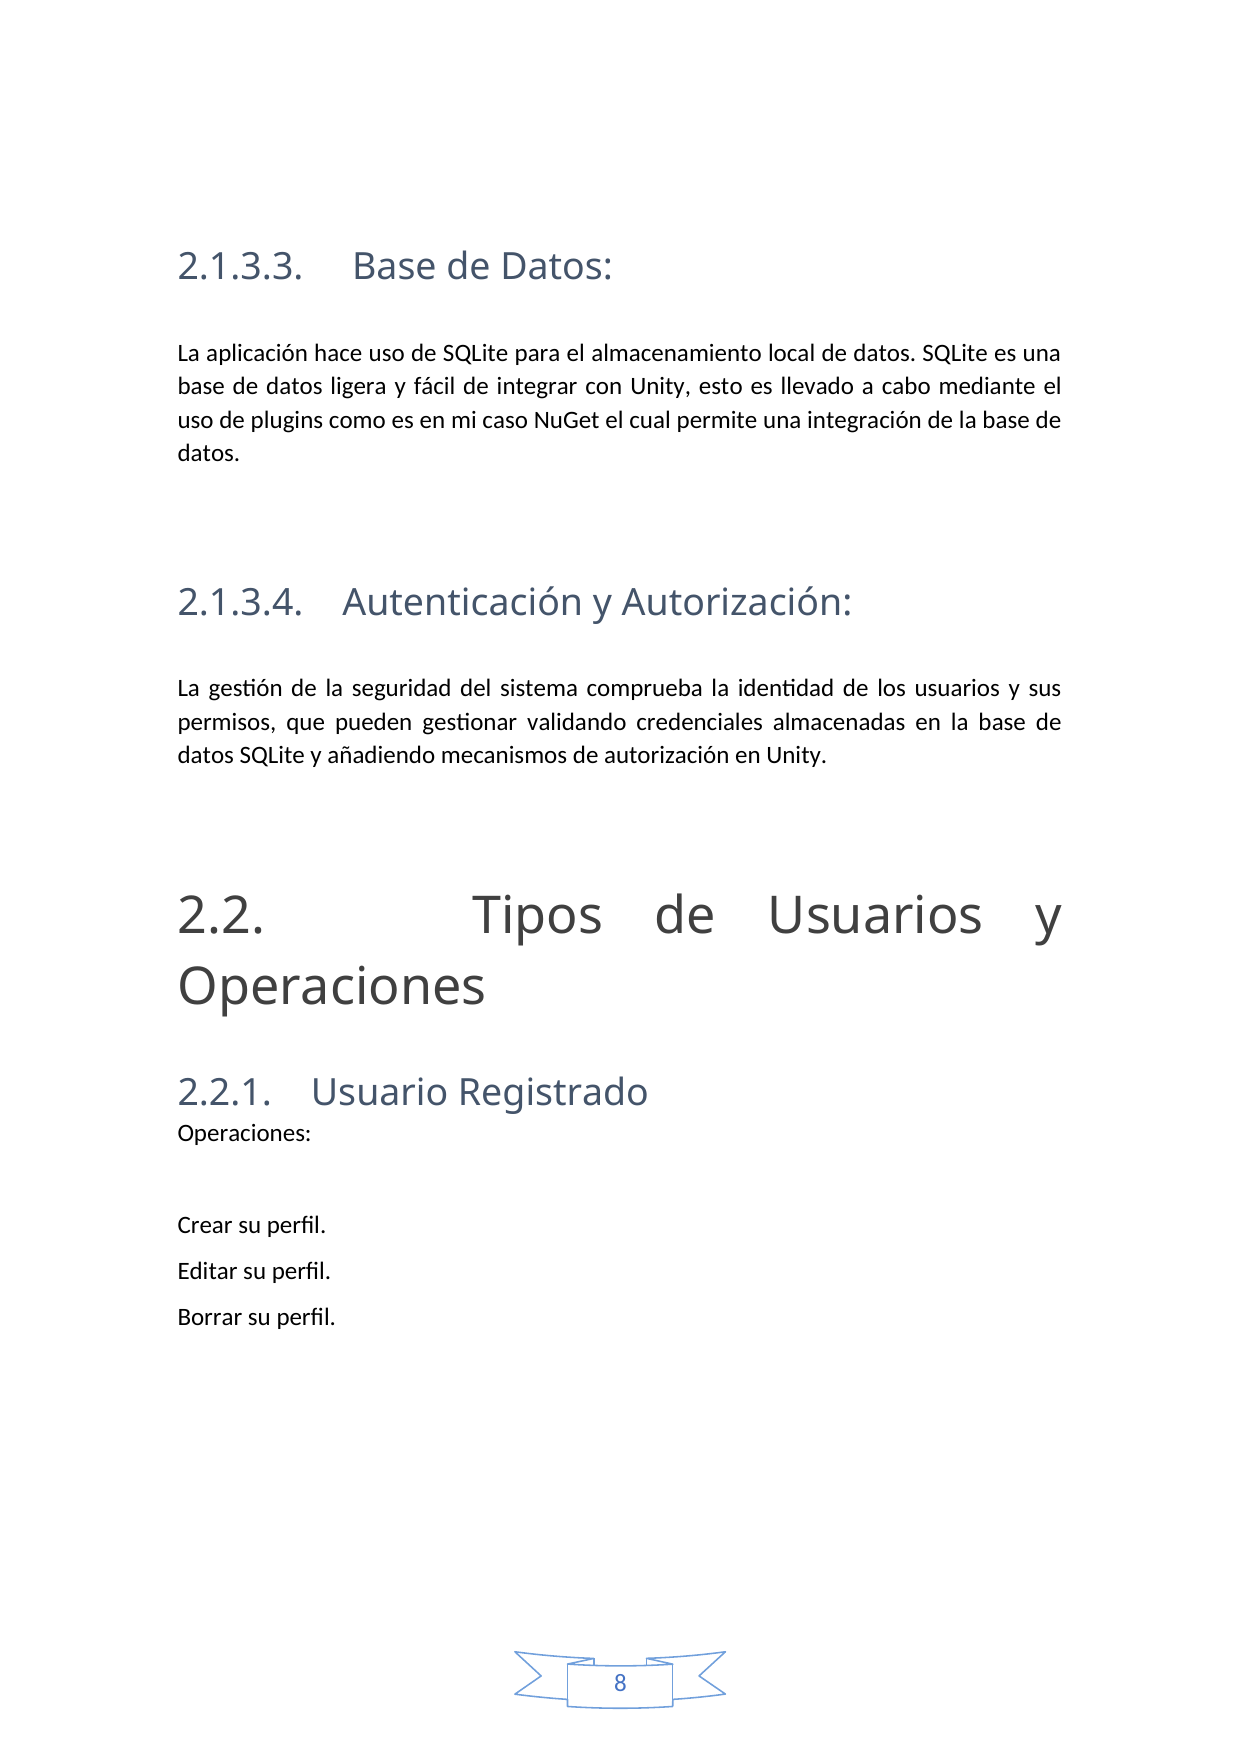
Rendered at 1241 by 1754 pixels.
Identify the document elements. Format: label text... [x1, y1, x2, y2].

subtitle 2.2. Tipos de Usuarios y Operaciones [177, 878, 1063, 1020]
text Editar su perfil. [177, 1255, 1063, 1285]
text Operaciones: [177, 1117, 1063, 1147]
subtitle 2.1.3.4. Autenticación y Autorización: [177, 576, 1063, 627]
text Borrar su perfil. [177, 1301, 1063, 1331]
subtitle 2.1.3.3. Base de Datos: [177, 240, 1063, 291]
text La gestión de la seguridad del sistema comprueba la identidad de los usuarios y sus permisos, que pueden gestionar validando credenciales almacenadas en la base de datos SQLite y añadiendo mecanismos de autorización en Unity. [177, 673, 1063, 770]
text Crear su perfil. [177, 1209, 1063, 1239]
subtitle 2.2.1. Usuario Registrado [177, 1066, 1063, 1117]
text La aplicación hace uso de SQLite para el almacenamiento local de datos. SQLite es una base de datos ligera y fácil de integrar con Unity, esto es llevado a cabo mediante el uso de plugins como es en mi caso NuGet el cual permite una integración de la base de datos. [177, 337, 1063, 468]
